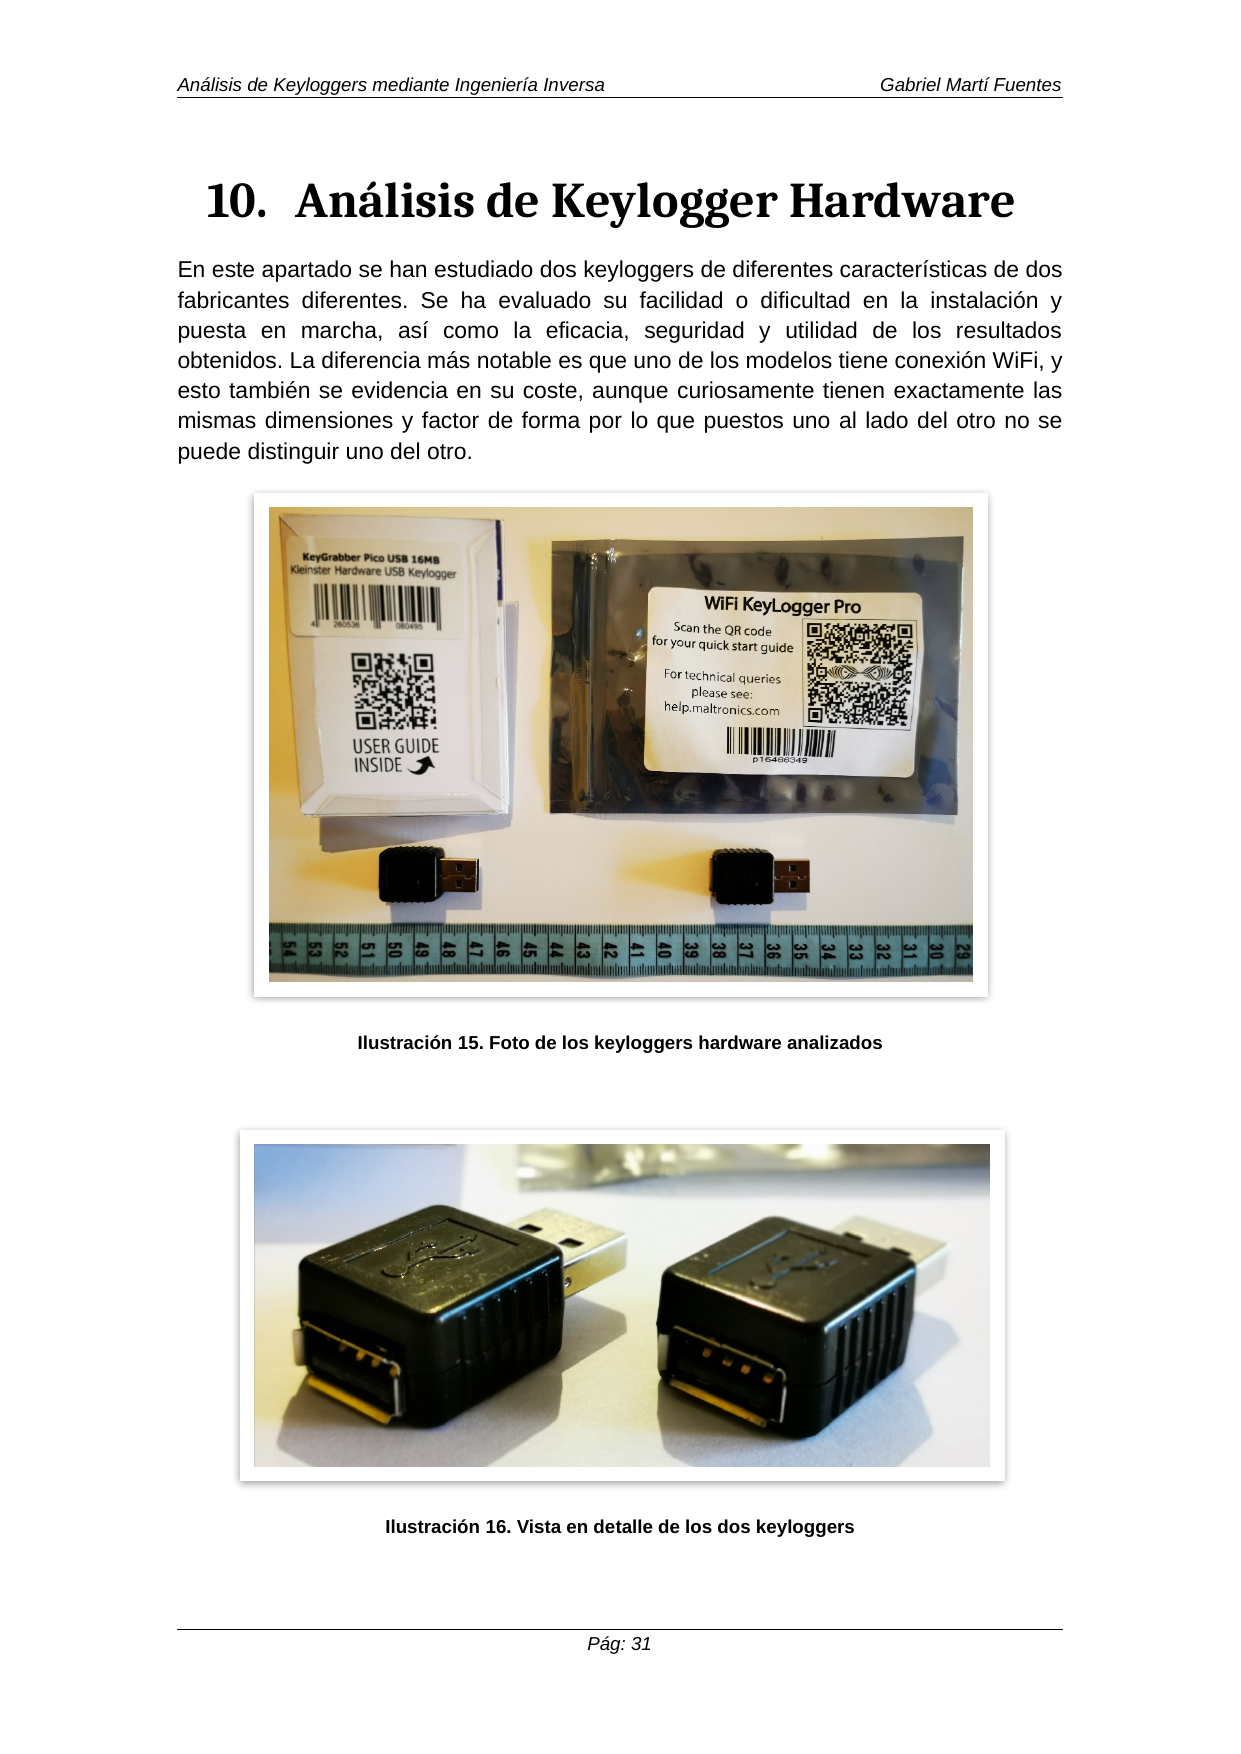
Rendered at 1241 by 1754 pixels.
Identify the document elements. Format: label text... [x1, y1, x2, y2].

picture [254, 1144, 990, 1467]
text Ilustración 15. Foto de los keyloggers hardware analizados [177, 1032, 1063, 1054]
picture [269, 507, 973, 982]
subtitle Análisis de Keylogger Hardware [207, 173, 1063, 230]
text En este apartado se han estudiado dos keyloggers de diferentes características de dos fabricantes diferentes. Se ha evaluado su facilidad o dificultad en la instalación y puesta en marcha, así como la eficacia, seguridad y utilidad de los resultados obtenidos. La diferencia más notable es que uno de los modelos tiene conexión WiFi, y esto también se evidencia en su coste, aunque curiosamente tienen exactamente las mismas dimensiones y factor de forma por lo que puestos uno al lado del otro no se puede distinguir uno del otro. [177, 256, 1063, 464]
text Ilustración 16. Vista en detalle de los dos keyloggers [177, 1516, 1063, 1538]
